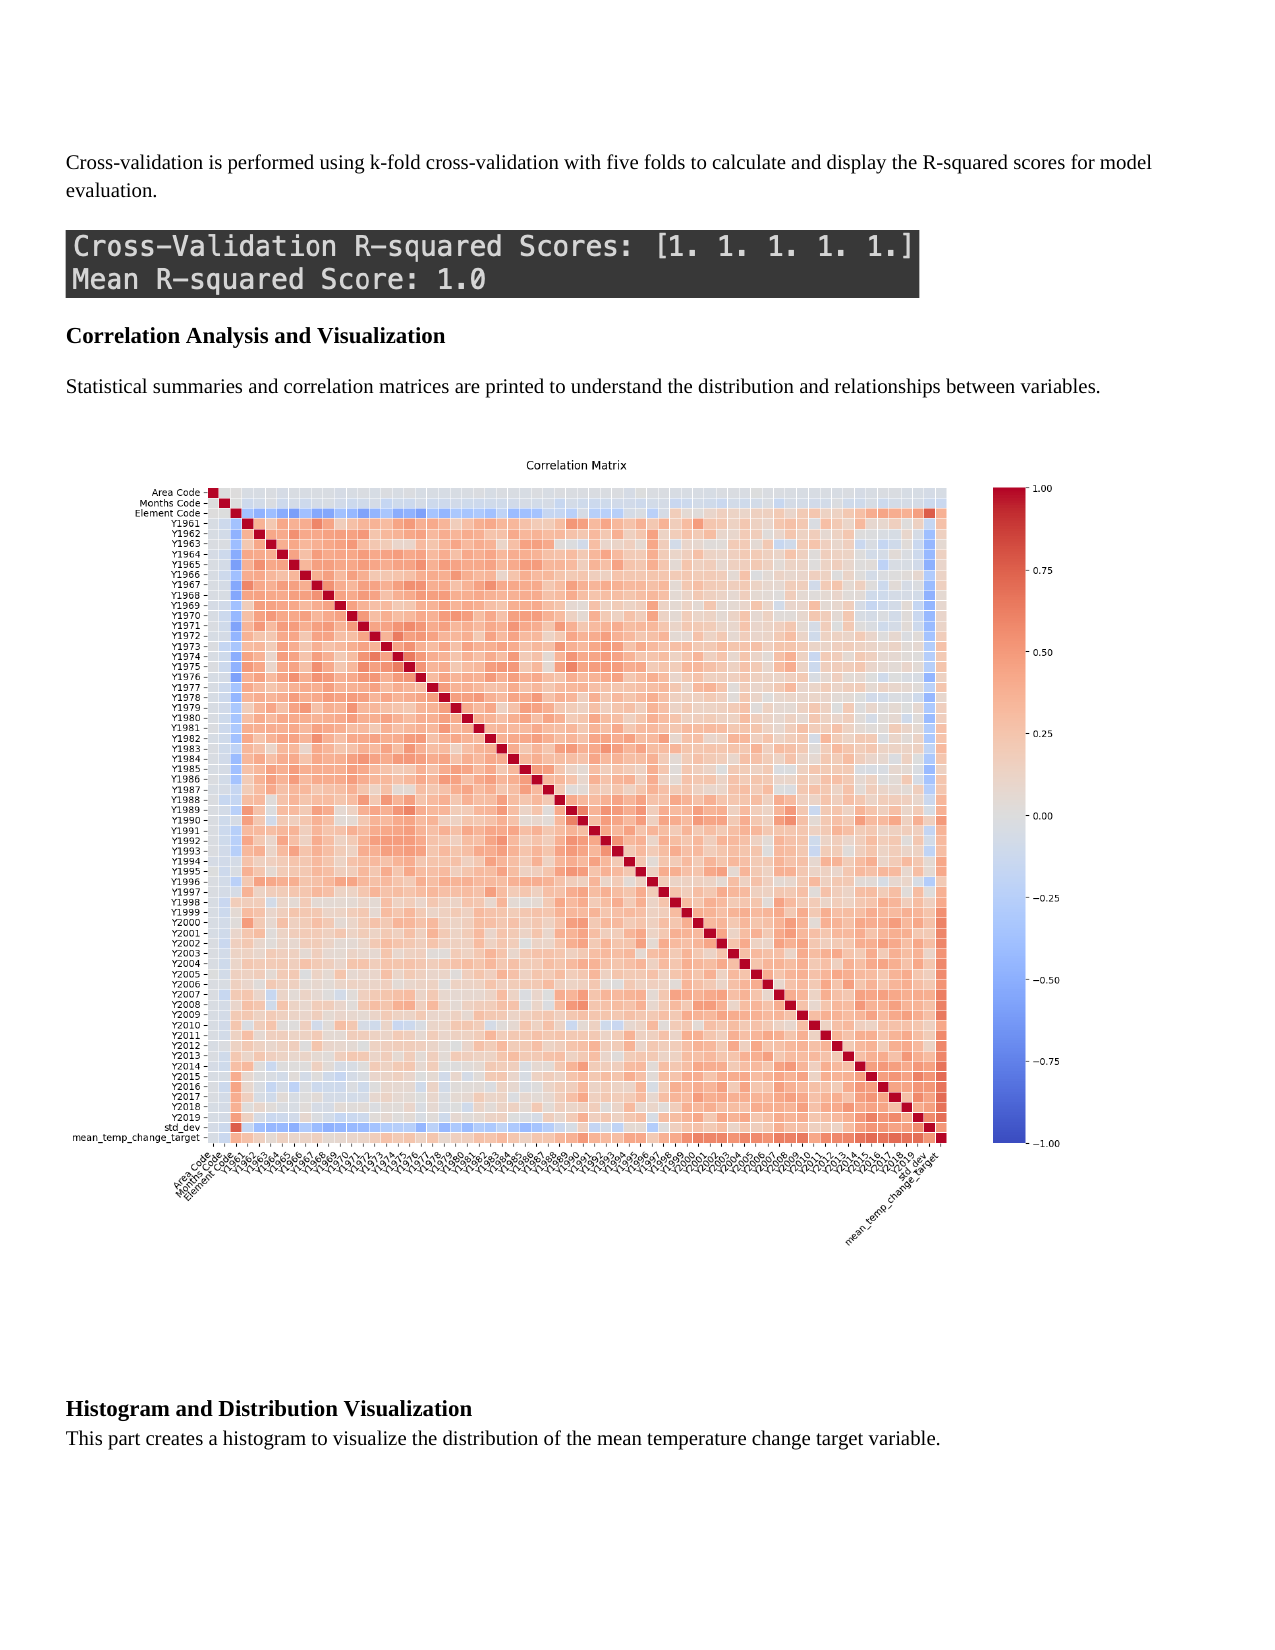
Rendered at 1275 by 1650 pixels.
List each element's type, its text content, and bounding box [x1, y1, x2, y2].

text Correlation Analysis and Visualization [66, 322, 1200, 349]
text This part creates a histogram to visualize the distribution of the mean temperature change target variable. [66, 1426, 1200, 1450]
picture [65, 230, 920, 298]
text Statistical summaries and correlation matrices are printed to understand the distribution and relationships between variables. [66, 374, 1200, 398]
text Histogram and Distribution Visualization [66, 1396, 1200, 1422]
picture [65, 454, 1067, 1253]
text Cross-validation is performed using k-fold cross-validation with five folds to calculate and display the R-squared scores for model evaluation. [66, 150, 1200, 202]
